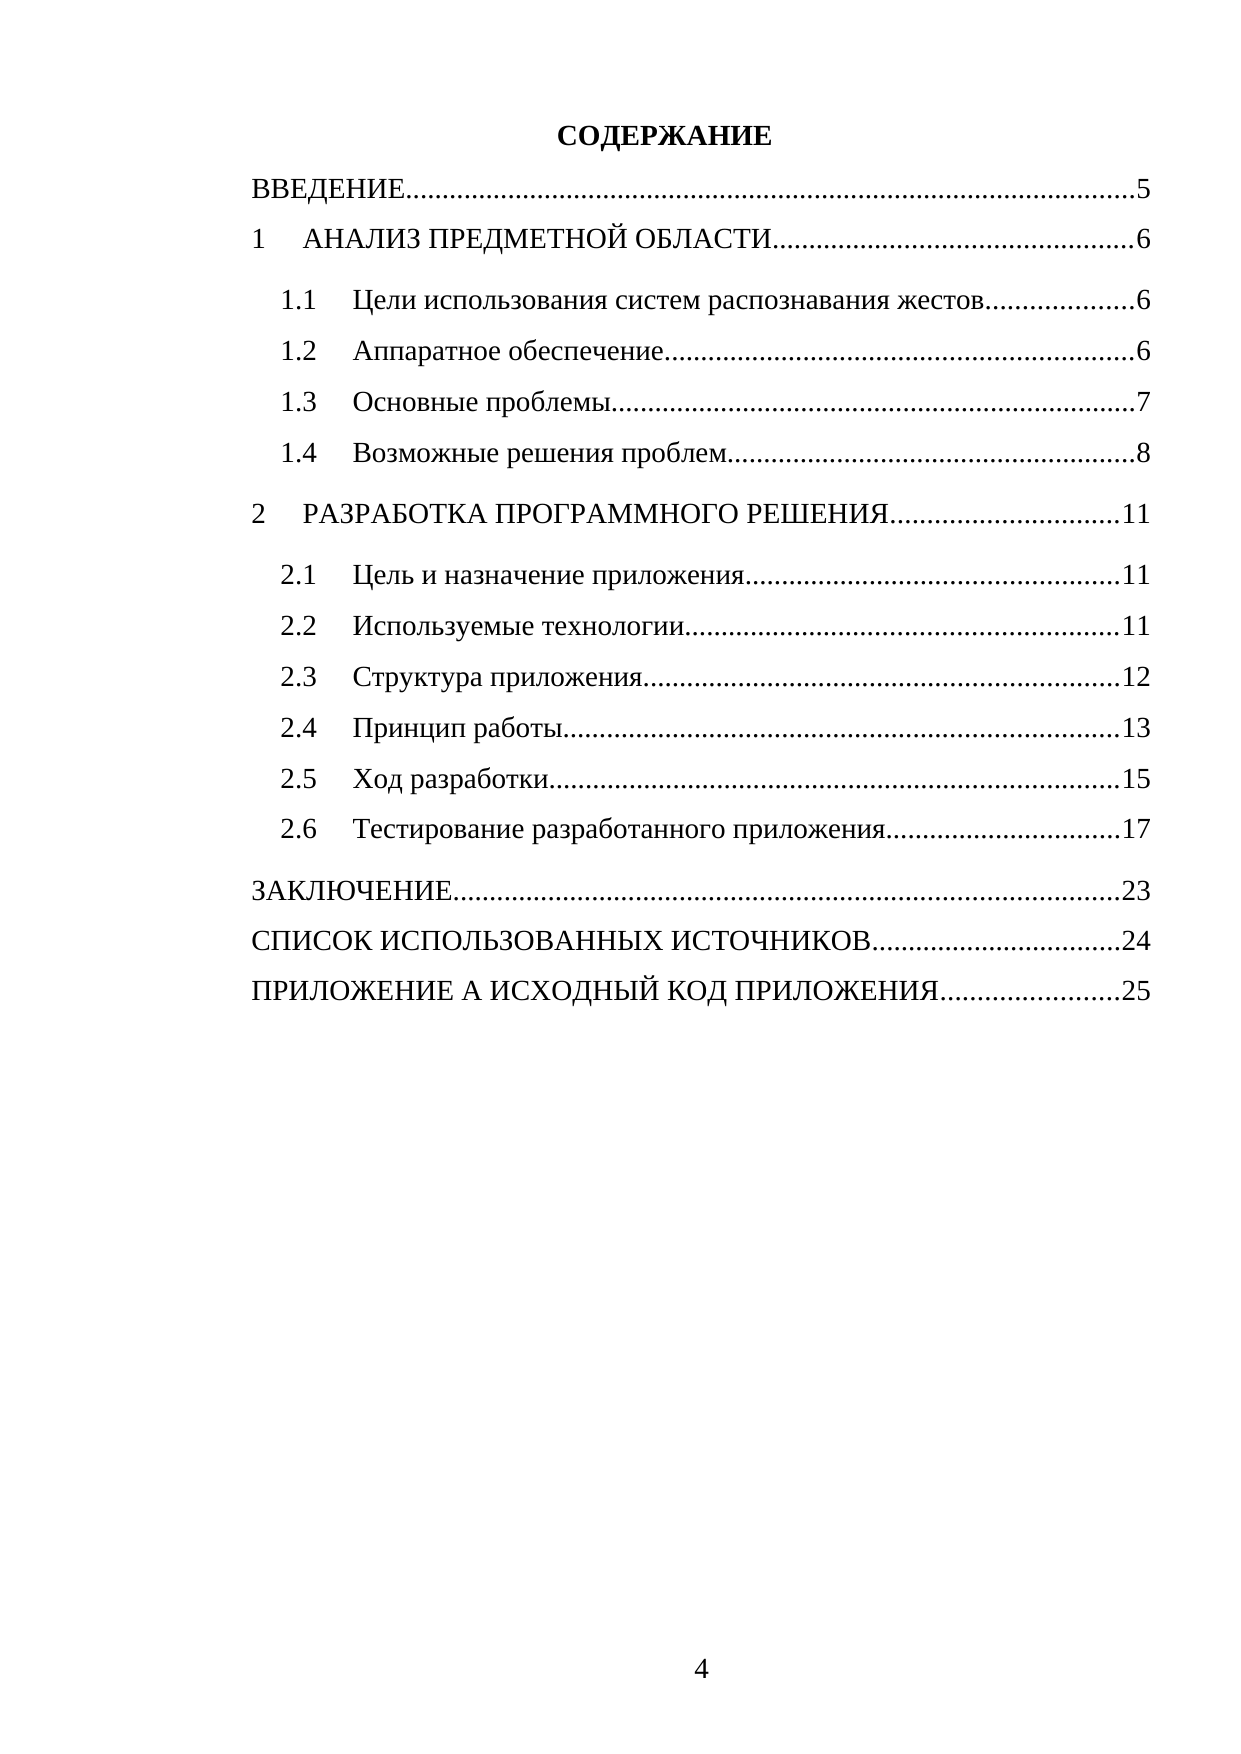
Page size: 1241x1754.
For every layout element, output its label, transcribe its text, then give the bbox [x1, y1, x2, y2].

text 1.4 Возможные решения проблем 8 [206, 435, 1152, 468]
text 2.3 Структура приложения 12 [206, 659, 1152, 693]
text 2.6 Тестирование разработанного приложения 17 [206, 812, 1152, 845]
text СОДЕРЖАНИЕ [177, 118, 1152, 152]
text 2.1 Цель и назначение приложения 11 [206, 557, 1152, 591]
text 2.4 Принцип работы 13 [206, 710, 1152, 743]
text 2.2 Используемые технологии 11 [206, 608, 1152, 642]
text 1 АНАЛИЗ ПРЕДМЕТНОЙ ОБЛАСТИ 6 [177, 221, 1152, 255]
text 1.2 Аппаратное обеспечение 6 [206, 333, 1152, 367]
text СПИСОК ИСПОЛЬЗОВАННЫХ ИСТОЧНИКОВ 24 [177, 923, 1152, 957]
text ВВЕДЕНИЕ 5 [177, 171, 1152, 204]
text 1.1 Цели использования систем распознавания жестов 6 [206, 282, 1152, 316]
text 2.5 Ход разработки 15 [206, 761, 1152, 794]
text 2 РАЗРАБОТКА ПРОГРАММНОГО РЕШЕНИЯ 11 [177, 496, 1152, 530]
text ПРИЛОЖЕНИЕ А ИСХОДНЫЙ КОД ПРИЛОЖЕНИЯ 25 [177, 973, 1152, 1007]
text ЗАКЛЮЧЕНИЕ 23 [177, 873, 1152, 906]
text 1.3 Основные проблемы 7 [206, 384, 1152, 418]
